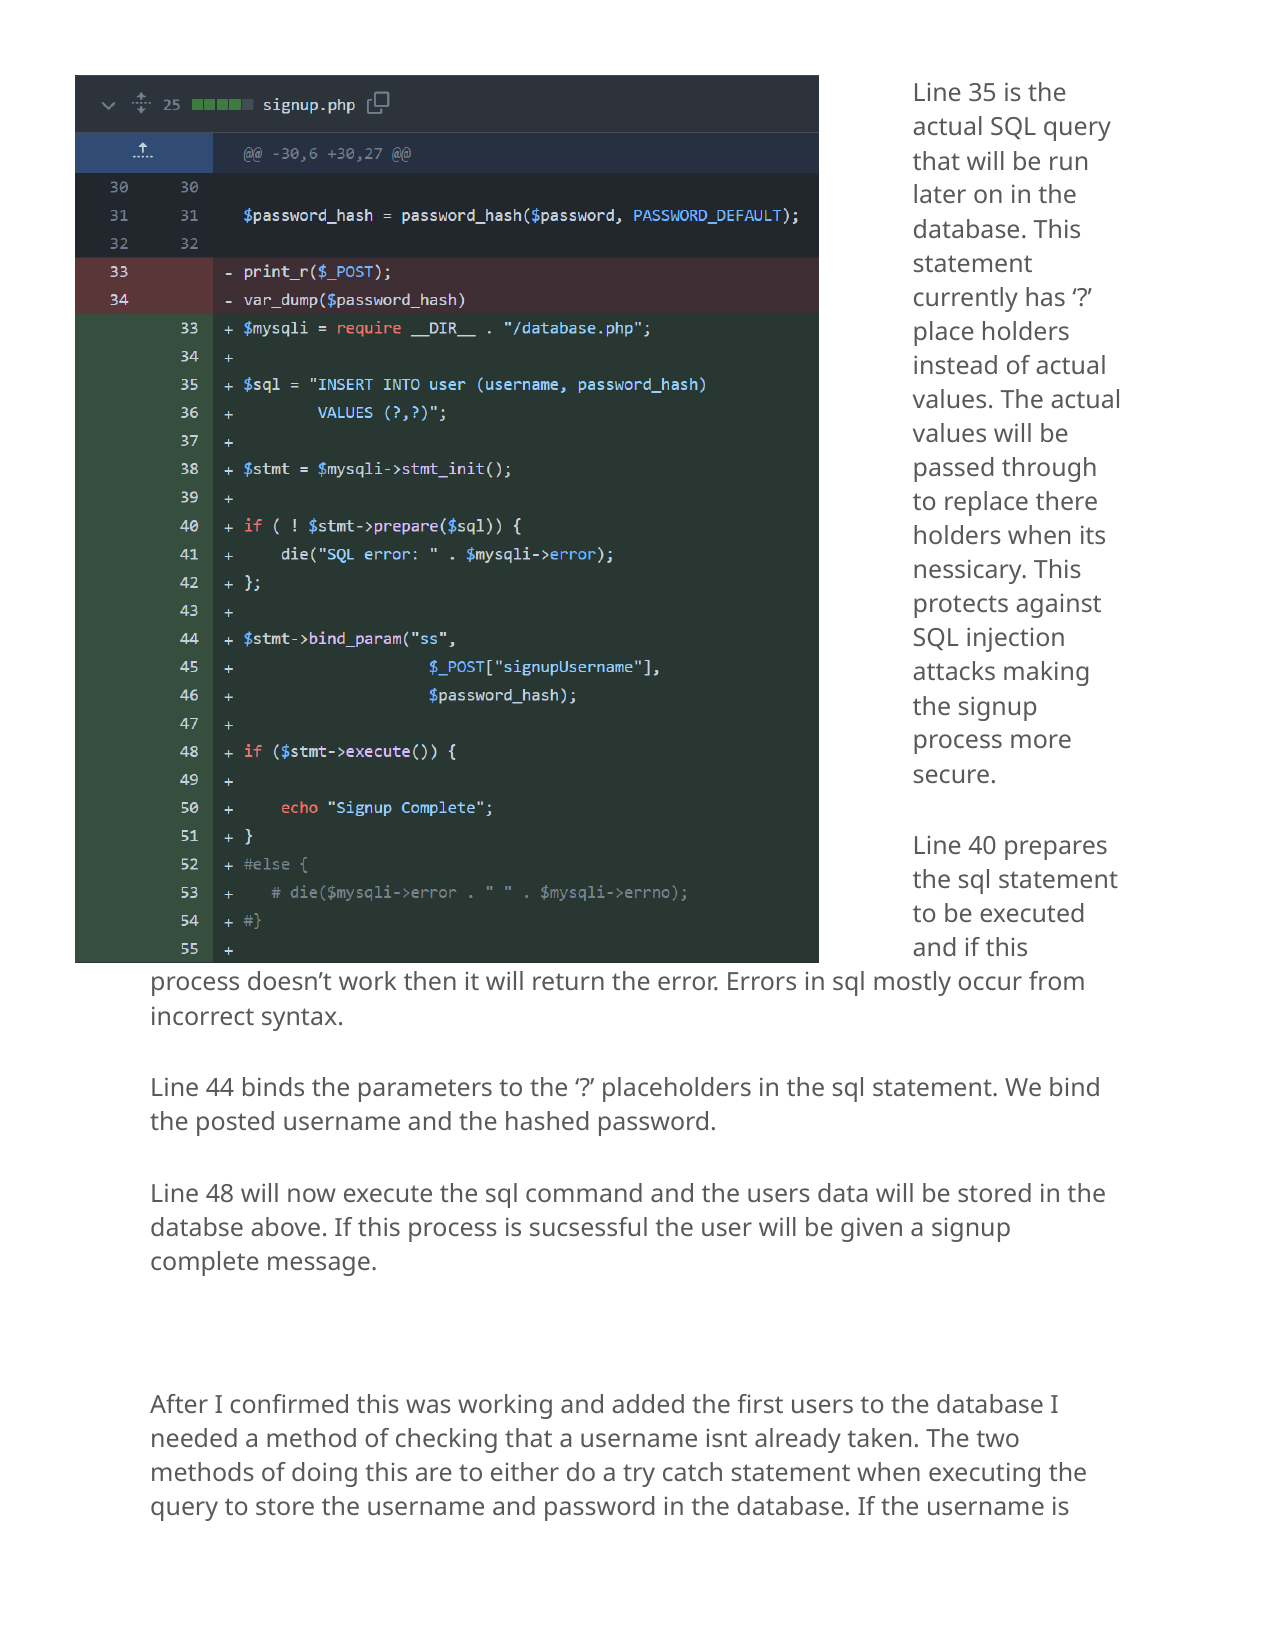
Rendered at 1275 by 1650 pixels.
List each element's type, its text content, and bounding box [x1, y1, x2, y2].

text Line 35 is the actual SQL query that will be run later on in the database. This statement currently has ‘?’ place holders instead of actual values. The actual values will be passed through to replace there holders when its nessicary. This protects against SQL injection attacks making the signup process more secure. [819, 75, 1125, 790]
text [150, 1387, 1125, 1523]
text Line 48 will now execute the sql command and the users data will be stored in the databse above. If this process is sucsessful the user will be given a signup complete message. [150, 1175, 1125, 1277]
picture [75, 75, 819, 963]
text Line 40 prepares the sql statement to be executed and if this process doesn’t work then it will return the error. Errors in sql mostly occur from incorrect syntax. [150, 828, 1125, 1032]
text Line 44 binds the parameters to the ‘?’ placeholders in the sql statement. We bind the posted username and the hashed password. [150, 1070, 1125, 1138]
